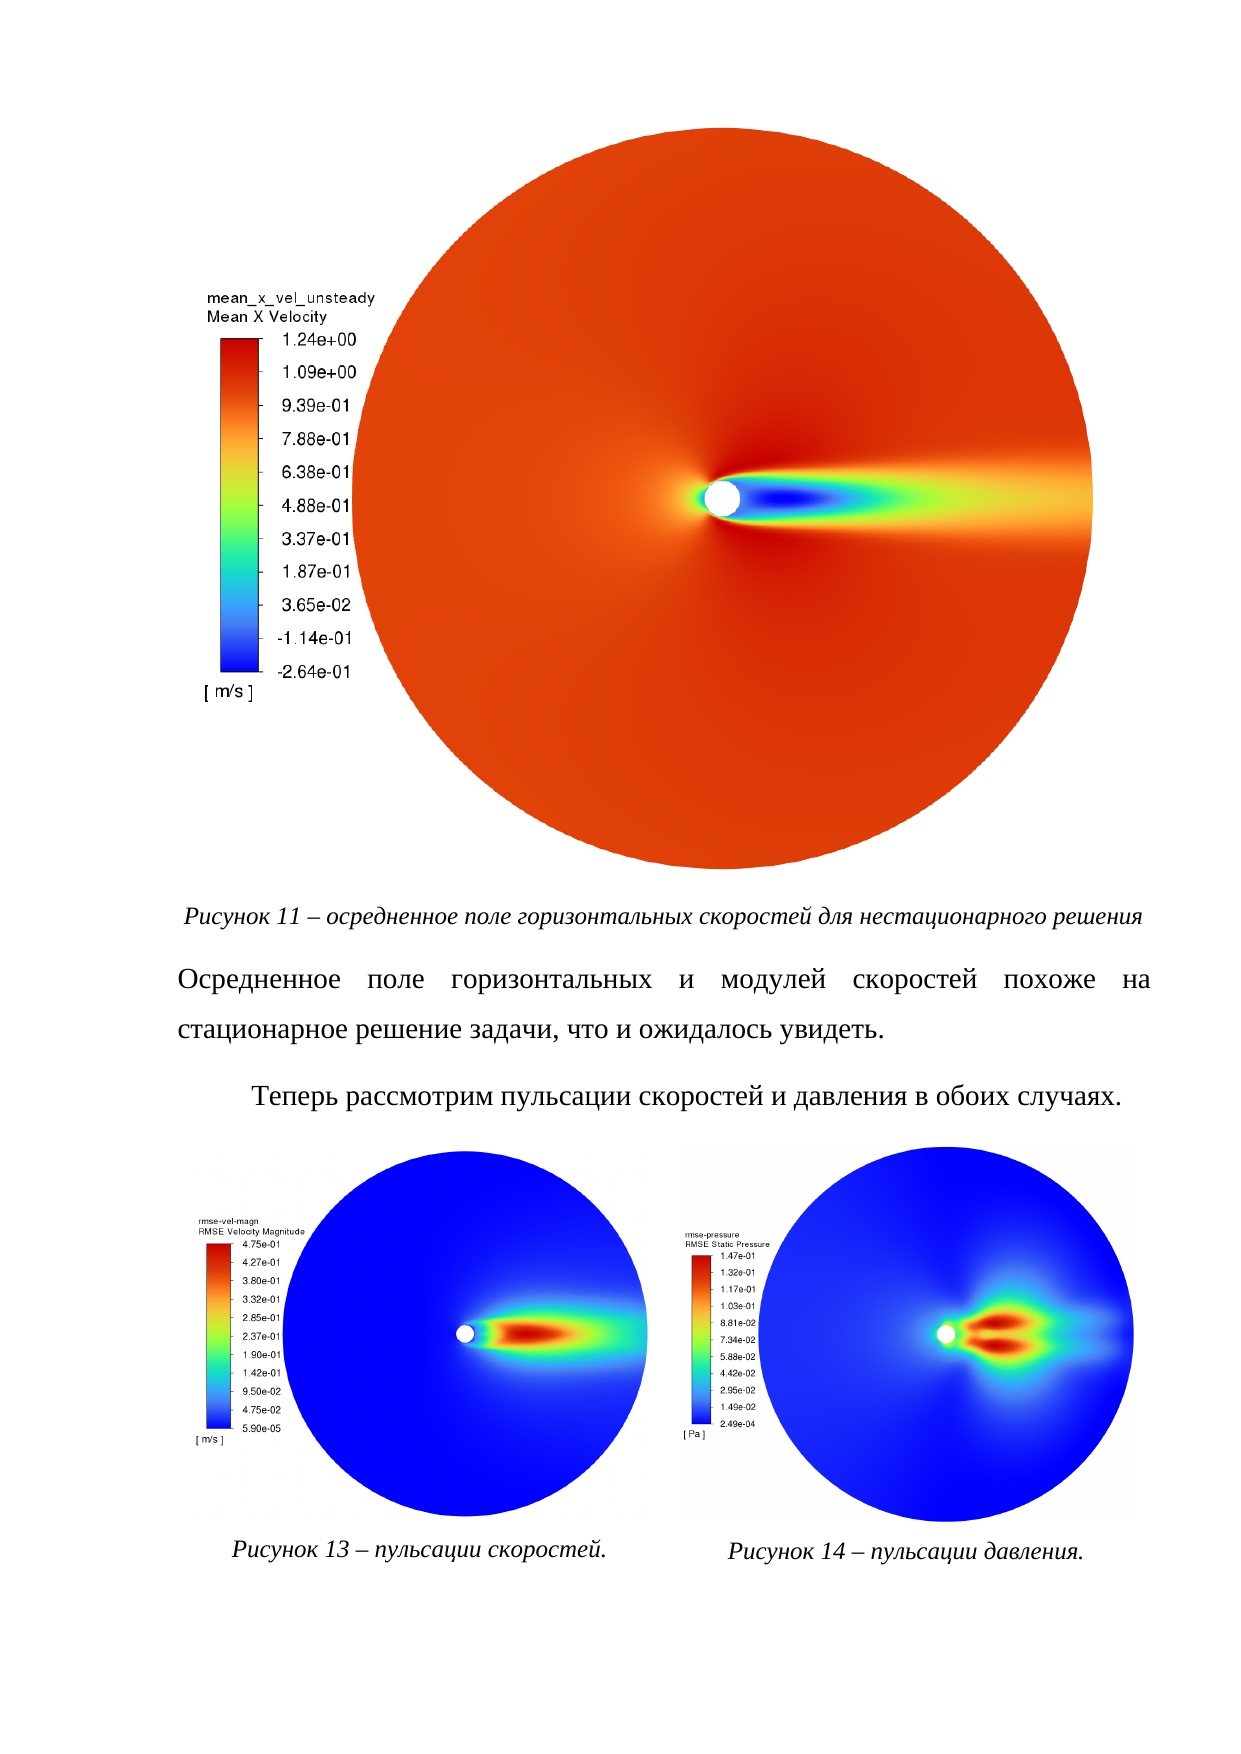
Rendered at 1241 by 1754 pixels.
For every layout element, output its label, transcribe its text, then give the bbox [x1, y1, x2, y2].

text Рисунок 11 – осредненное поле горизонтальных скоростей для нестационарного решения [177, 901, 1152, 930]
picture [678, 1145, 1136, 1522]
table_header Рисунок 14 – пульсации давления. [664, 1145, 1151, 1578]
table_header Рисунок 13 – пульсации скоростей. [177, 1145, 664, 1578]
picture [190, 1145, 651, 1520]
picture [177, 118, 1099, 871]
text Осредненное поле горизонтальных и модулей скоростей похоже на стационарное решение задачи, что и ожидалось увидеть. [177, 961, 1152, 1045]
text Теперь рассмотрим пульсации скоростей и давления в обоих случаях. [177, 1078, 1152, 1112]
